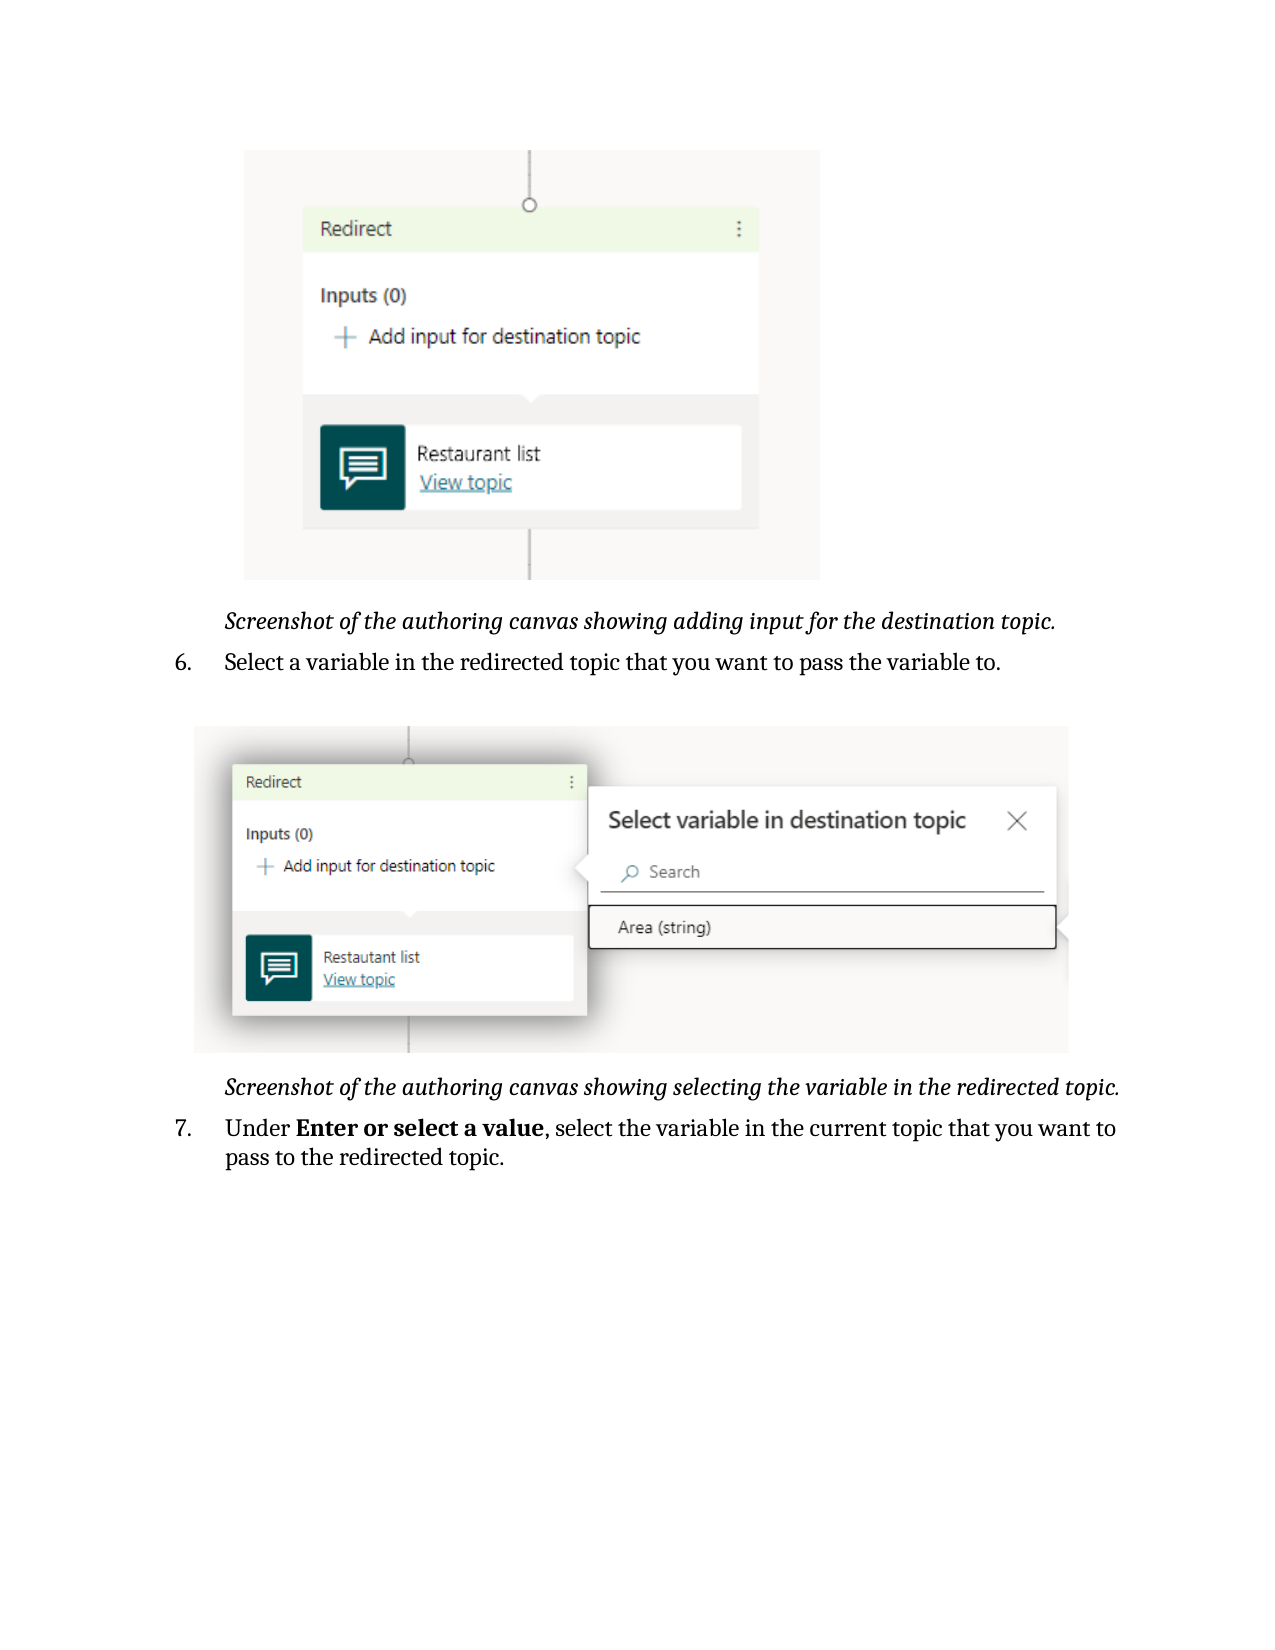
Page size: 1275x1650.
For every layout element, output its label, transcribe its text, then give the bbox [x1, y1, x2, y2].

picture [193, 726, 1069, 1053]
picture [243, 150, 821, 580]
list Select a variable in the redirected topic that you want to pass the variable to. [175, 648, 1125, 677]
list Under Enter or select a value, select the variable in the current topic that you want to pass to the redirected topic. [175, 1114, 1125, 1172]
list Screenshot of the authoring canvas showing adding input for the destination topic. [175, 607, 1125, 635]
list Screenshot of the authoring canvas showing selecting the variable in the redirected topic. [175, 1073, 1125, 1102]
